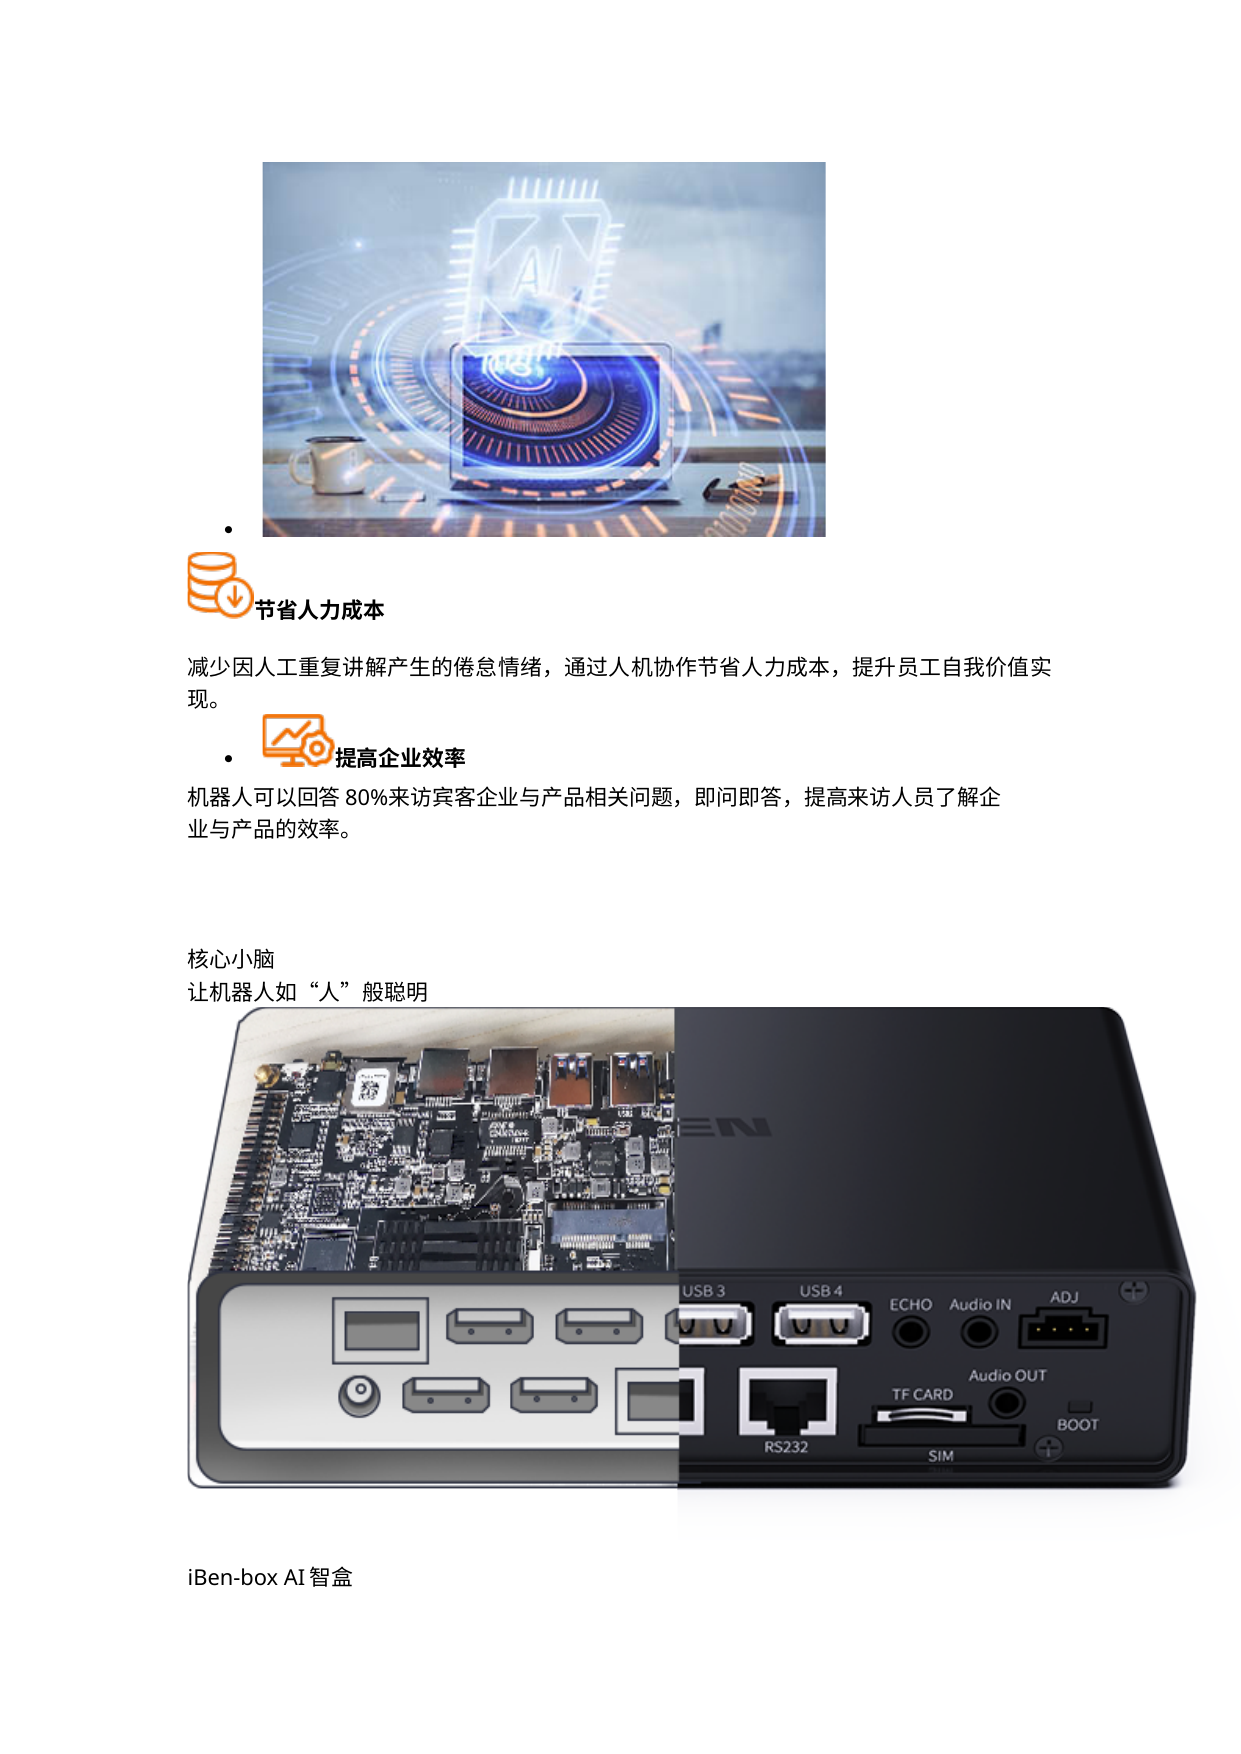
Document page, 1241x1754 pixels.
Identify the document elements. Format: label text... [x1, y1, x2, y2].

text 减少因人工重复讲解产生的倦怠情绪，通过人机协作节省人力成本，提升员工自我价值实现。 [187, 649, 1053, 714]
list 提高企业效率 [225, 714, 1053, 779]
picture [187, 1007, 1241, 1556]
picture [262, 162, 826, 537]
text 节省人力成本 [187, 552, 1053, 649]
text 核心小脑 [187, 942, 1053, 974]
picture [187, 552, 254, 619]
text 业与产品的效率。 [187, 812, 1053, 844]
picture [262, 714, 335, 767]
text 机器人可以回答80%来访宾客企业与产品相关问题，即问即答，提高来访人员了解企 [187, 779, 1053, 812]
text 让机器人如“人”般聪明 [187, 974, 1053, 1007]
text iBen-box AI智盒 [187, 1559, 1053, 1592]
